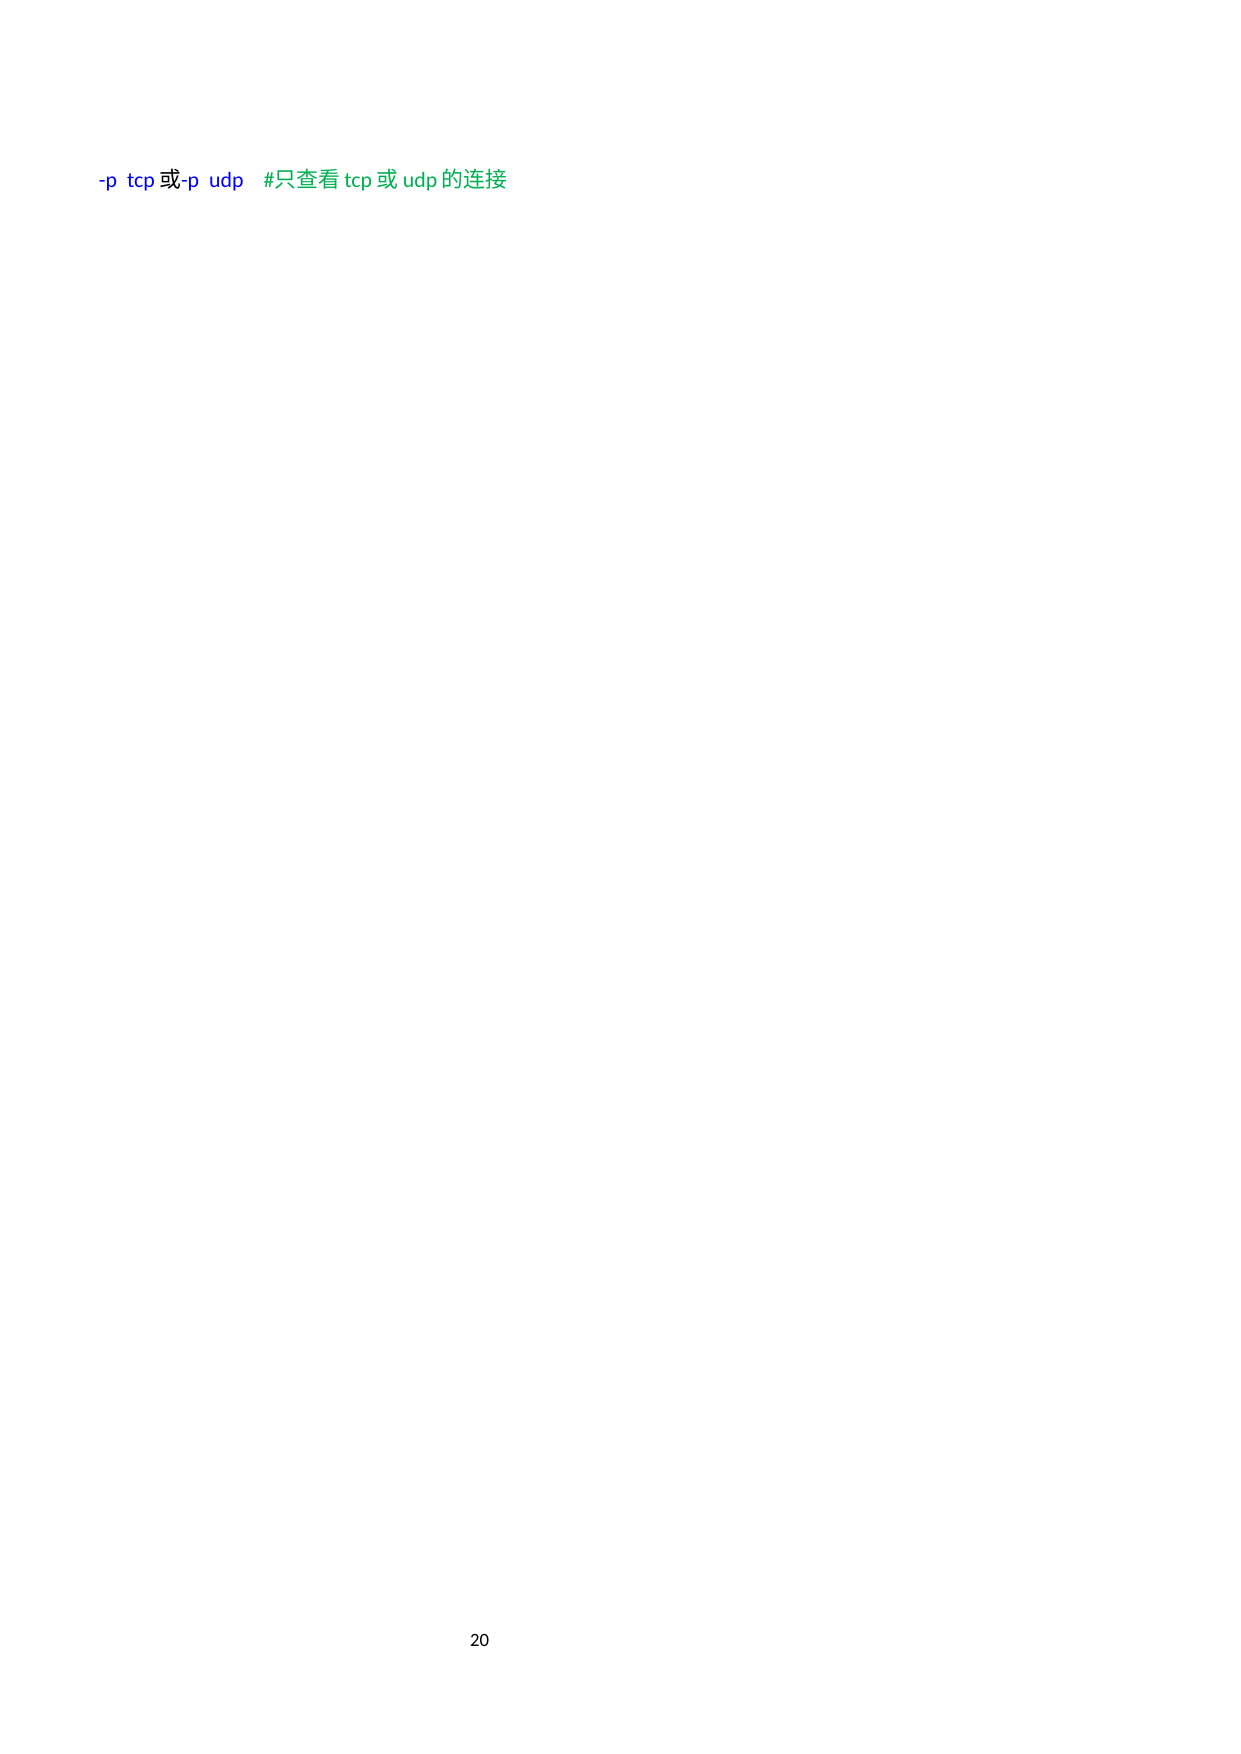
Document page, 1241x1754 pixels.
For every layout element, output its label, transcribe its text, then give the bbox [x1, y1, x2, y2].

text -p tcp或-p udp #只查看tcp或udp的连接 [59, 162, 1181, 194]
